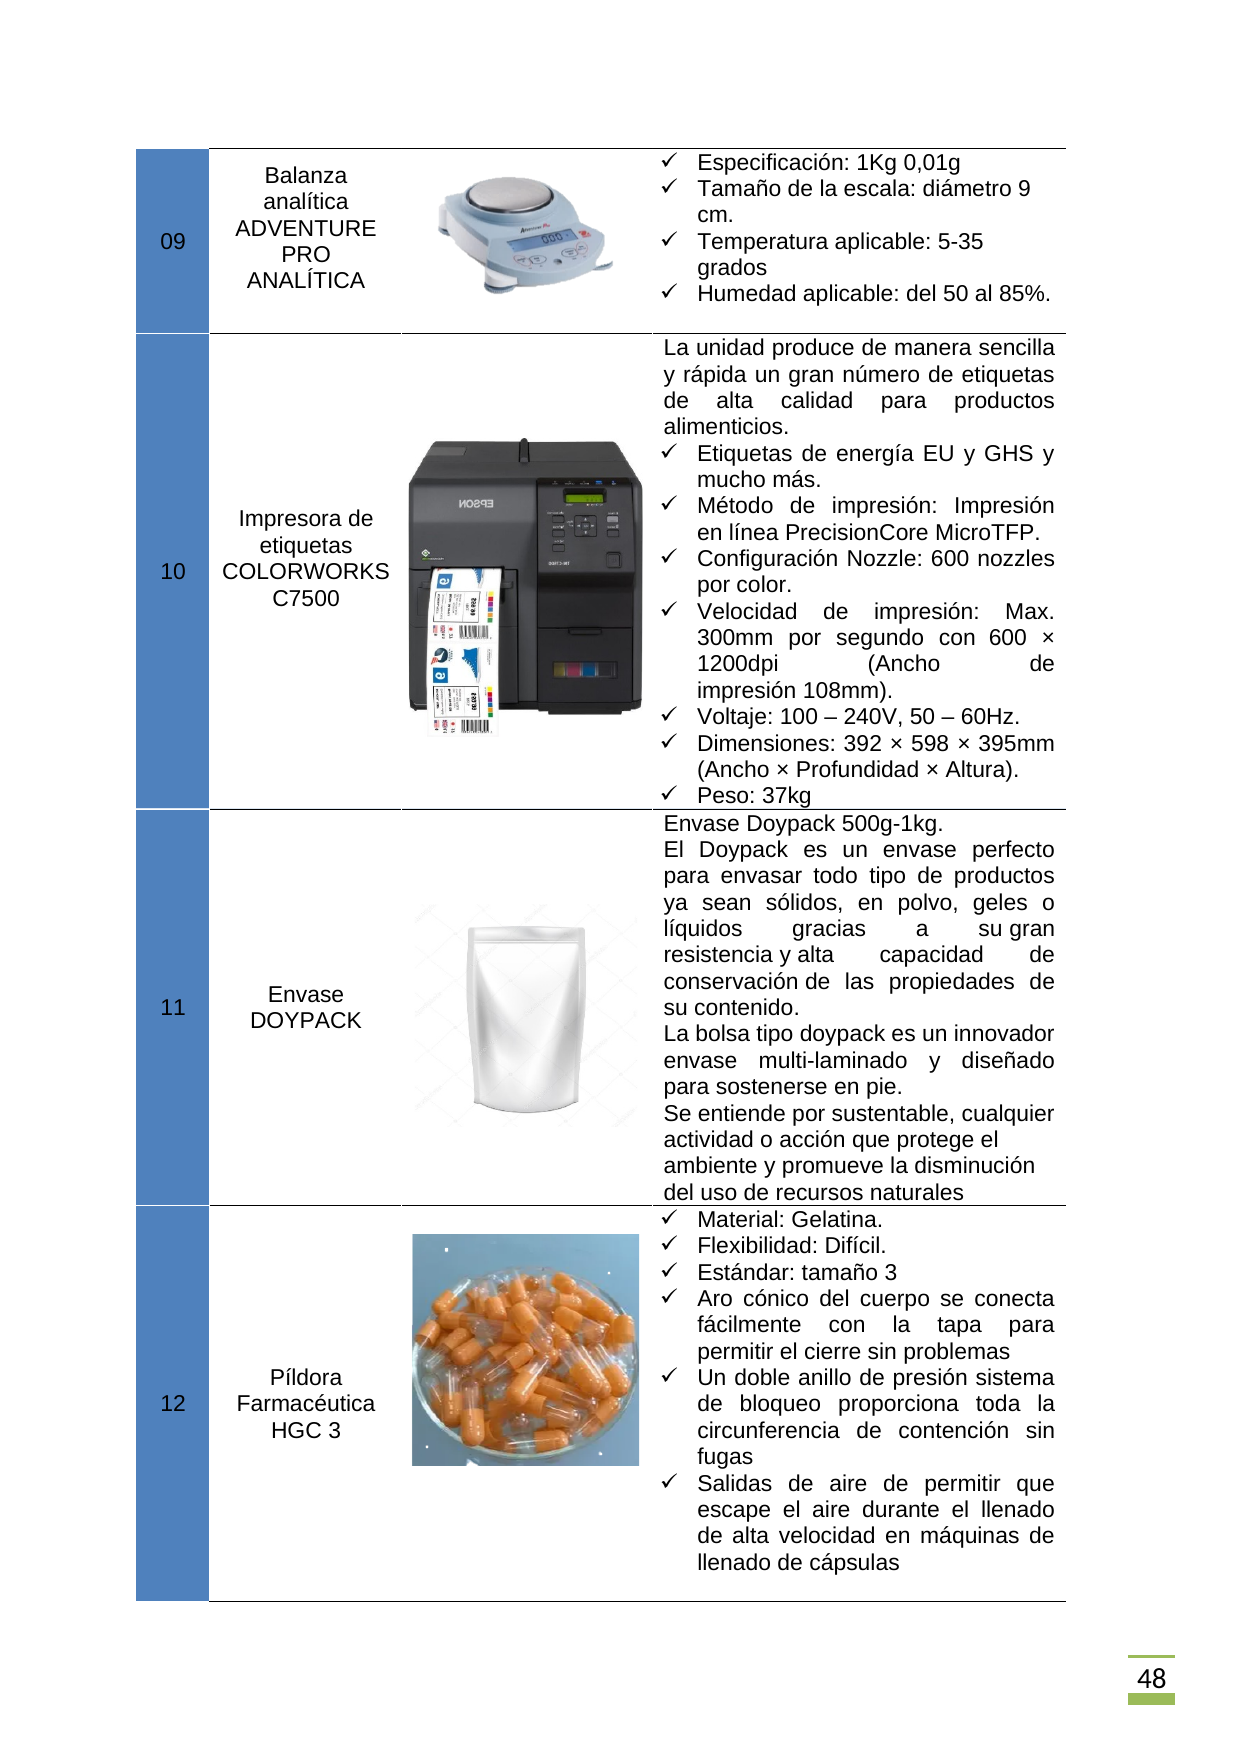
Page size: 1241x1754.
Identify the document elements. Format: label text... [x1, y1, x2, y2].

table_cell 11 [136, 810, 209, 1205]
table_cell [402, 1206, 652, 1601]
table_cell 09 [136, 149, 209, 333]
table_cell [402, 149, 652, 333]
picture [408, 438, 643, 737]
table_cell Envase Doypack 500g-1kg. El Doypack es un envase perfecto para envasar todo tipo de productos ya sean sólidos, en polvo, geles o líquidos gracias a su gran resistencia y alta capacidad de conservación de las propiedades de su contenido. La bolsa tipo doypack es un innovador envase multi-laminado y diseñado para sostenerse en pie. Se entiende por sustentable, cualquier actividad o acción que protege el ambiente y promueve la disminución del uso de recursos naturales [653, 810, 1066, 1205]
table_cell Especificación: 1Kg 0,01g Tamaño de la escala: diámetro 9 cm. Temperatura aplicable: 5-35 grados Humedad aplicable: del 50 al 85%. [653, 149, 1066, 333]
picture [414, 904, 638, 1127]
table_cell Material: Gelatina. Flexibilidad: Difícil. Estándar: tamaño 3 Aro cónico del cuerpo se conecta fácilmente con la tapa para permitir el cierre sin problemas Un doble anillo de presión sistema de bloqueo proporciona toda la circunferencia de contención sin fugas Salidas de aire de permitir que escape el aire durante el llenado de alta velocidad en máquinas de llenado de cápsulas [653, 1206, 1066, 1601]
table_cell [402, 334, 652, 808]
table_cell Balanza analítica ADVENTURE PRO ANALÍTICA [210, 149, 401, 333]
picture [433, 172, 618, 301]
table_cell Impresora de etiquetas COLORWORKS C7500 [210, 334, 401, 808]
table_cell Píldora Farmacéutica HGC 3 [210, 1206, 401, 1601]
table_cell [402, 810, 652, 1205]
table_cell Envase DOYPACK [210, 810, 401, 1205]
table_cell La unidad produce de manera sencilla y rápida un gran número de etiquetas de alta calidad para productos alimenticios. Etiquetas de energía EU y GHS y mucho más. Método de impresión: Impresión en línea PrecisionCore MicroTFP. Configuración Nozzle: 600 nozzles por color. Velocidad de impresión: Max. 300mm por segundo con 600 × 1200dpi (Ancho de impresión 108mm). Voltaje: 100 – 240V, 50 – 60Hz. Dimensiones: 392 × 598 × 395mm (Ancho × Profundidad × Altura). Peso: 37kg [653, 334, 1066, 808]
picture [411, 1234, 640, 1466]
table_cell 12 [136, 1206, 209, 1601]
table_cell 10 [136, 334, 209, 808]
